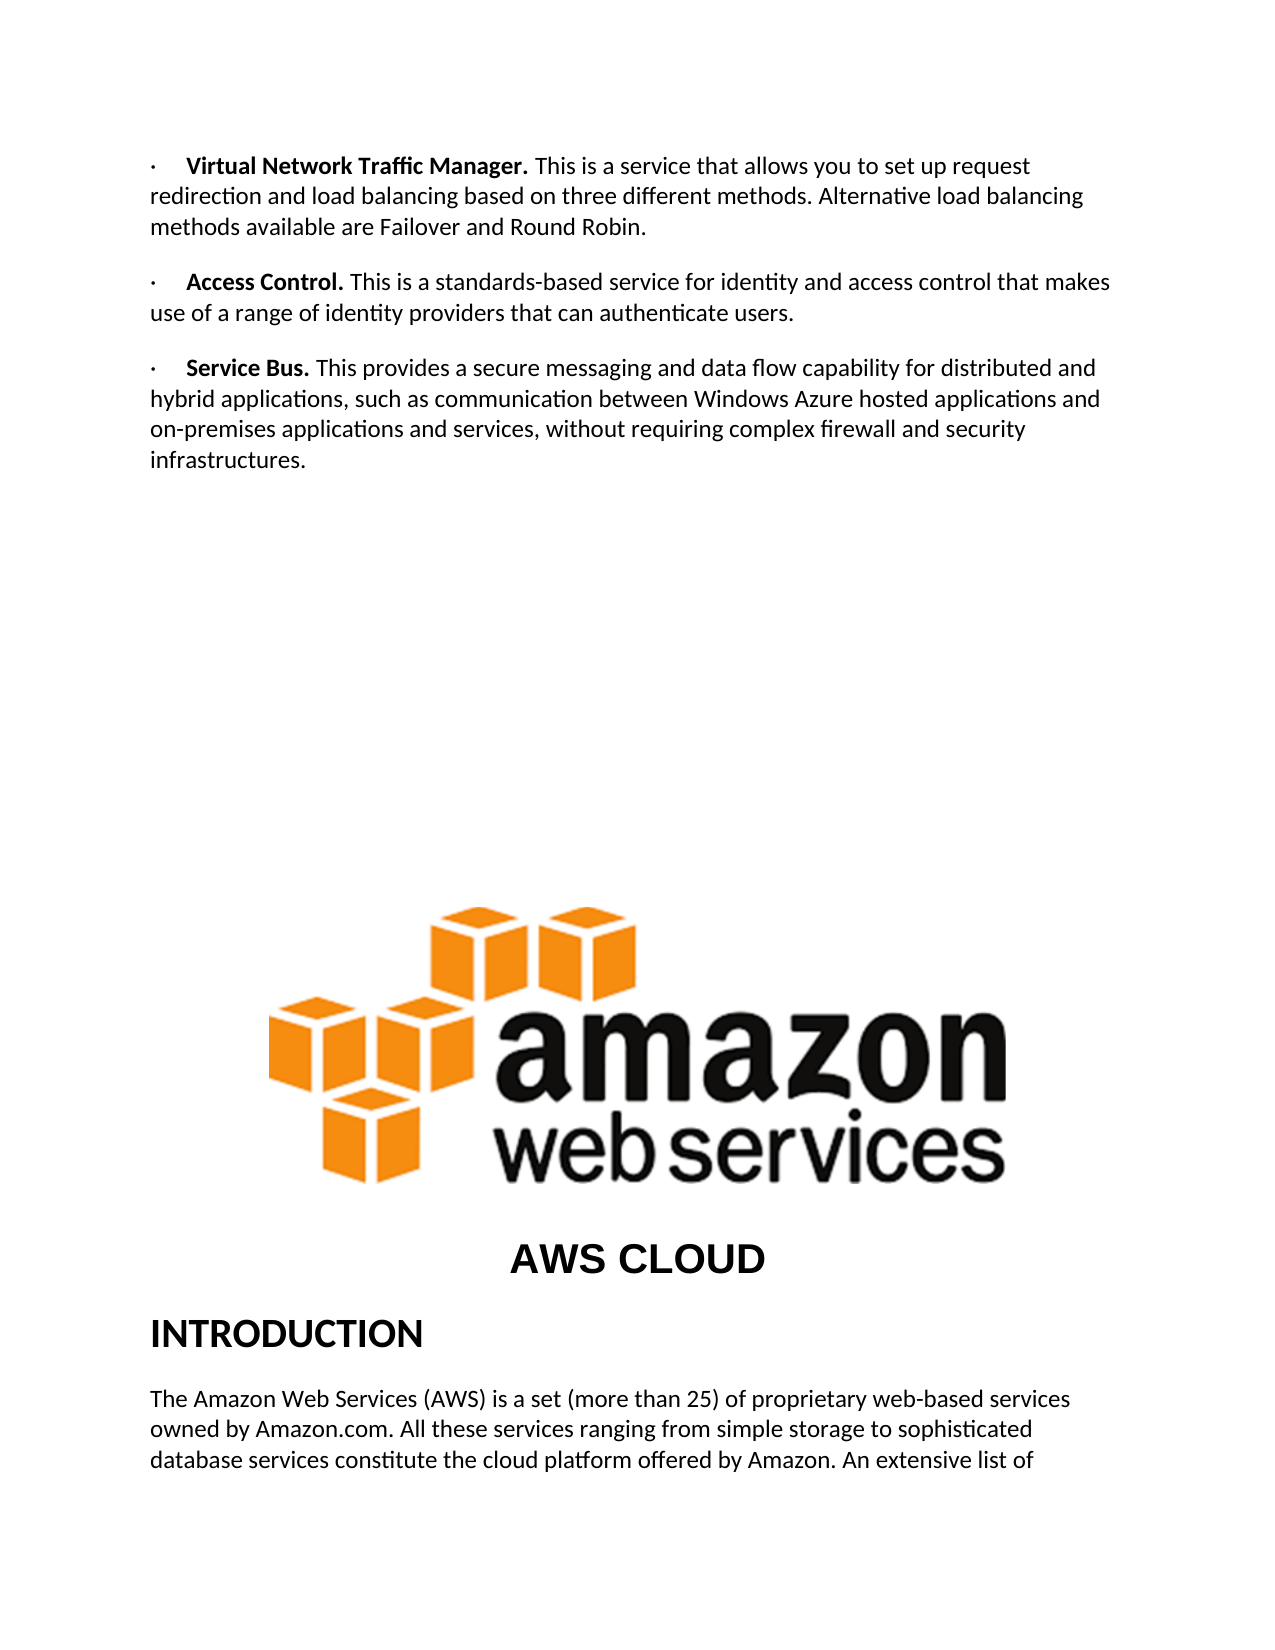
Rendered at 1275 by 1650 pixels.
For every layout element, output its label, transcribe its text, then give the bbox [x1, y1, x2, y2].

subtitle AWS CLOUD [150, 1234, 1125, 1282]
text INTRODUCTION [150, 1307, 1125, 1358]
picture [269, 907, 1006, 1184]
text · Service Bus. This provides a secure messaging and data flow capability for distributed and hybrid applications, such as communication between Windows Azure hosted applications and on-premises applications and services, without requiring complex firewall and security infrastructures. [150, 353, 1125, 475]
text · Virtual Network Traffic Manager. This is a service that allows you to set up request redirection and load balancing based on three different methods. Alternative load balancing methods available are Failover and Round Robin. [150, 150, 1125, 242]
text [150, 1383, 1125, 1474]
text · Access Control. This is a standards-based service for identity and access control that makes use of a range of identity providers that can authenticate users. [150, 267, 1125, 328]
